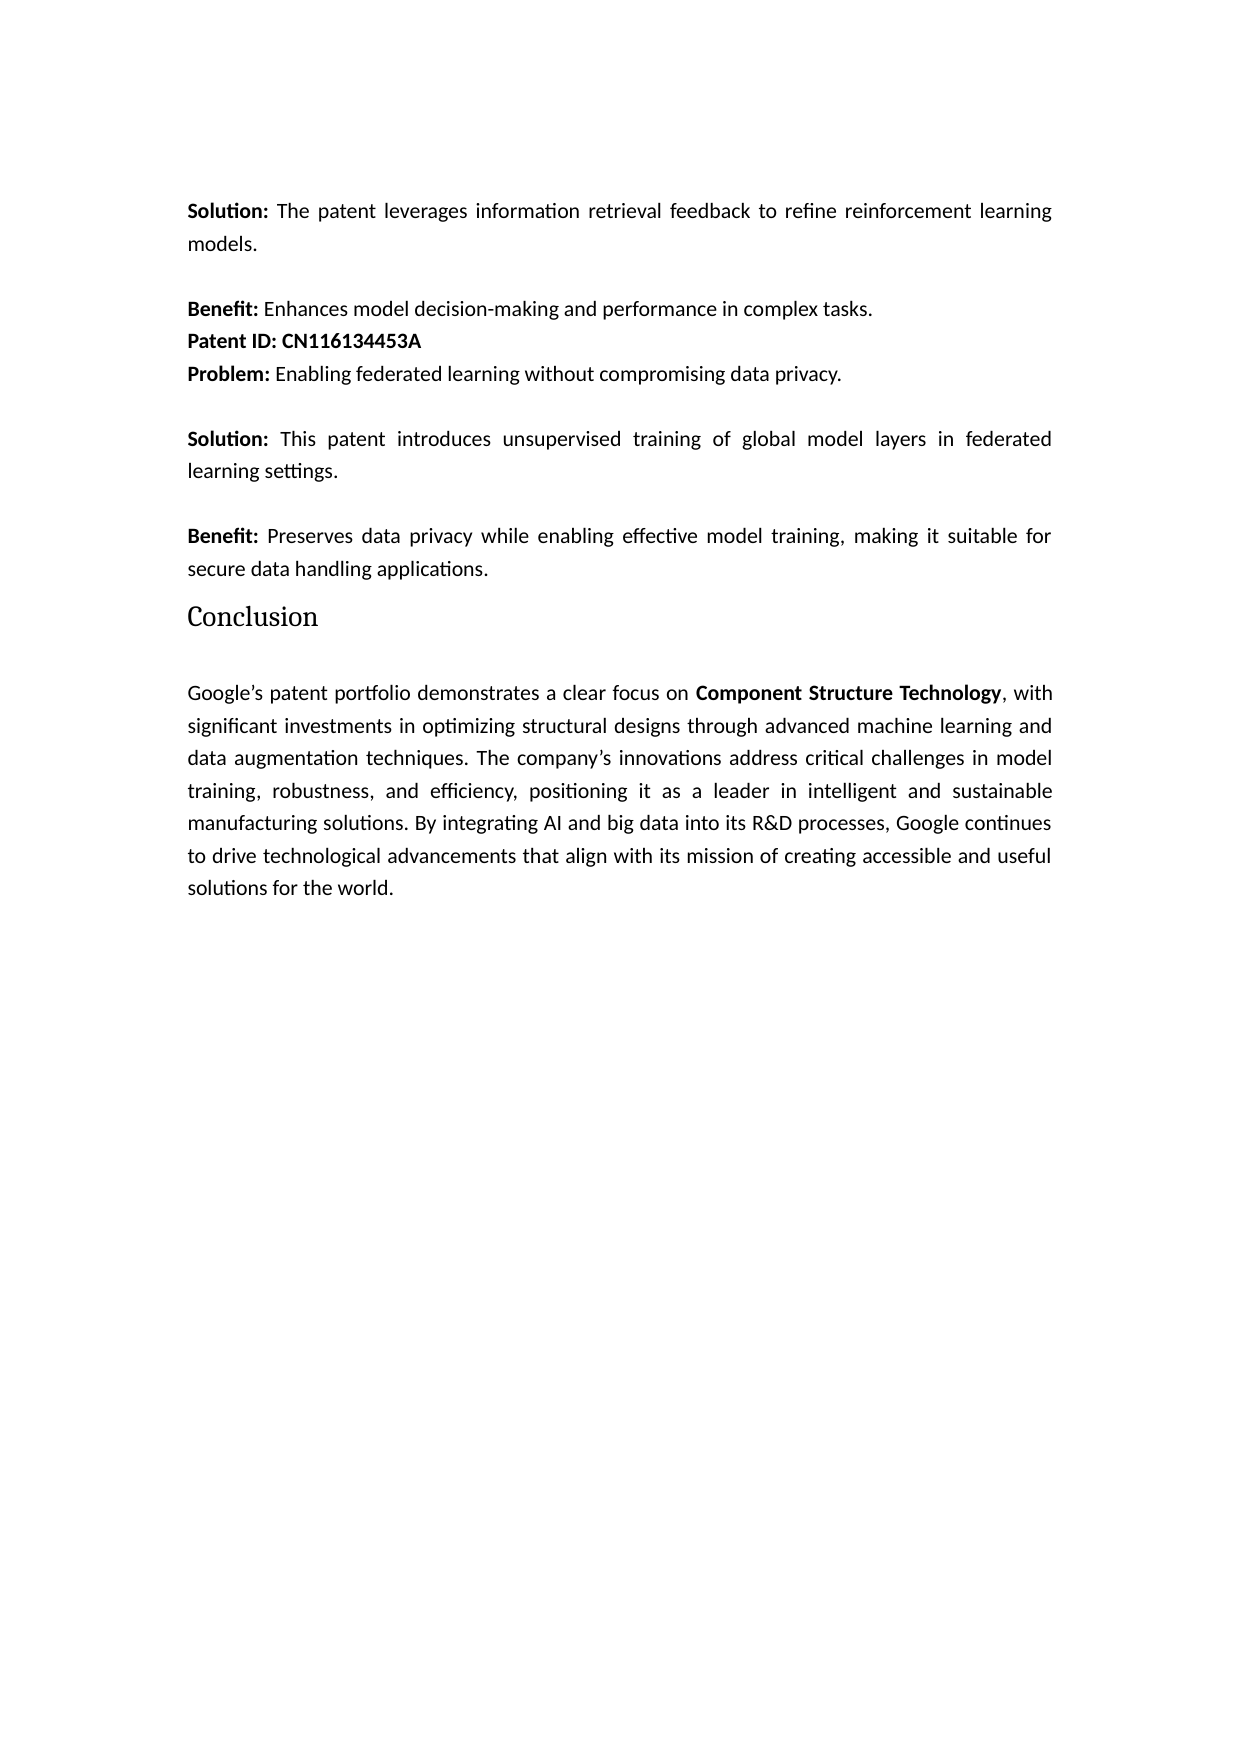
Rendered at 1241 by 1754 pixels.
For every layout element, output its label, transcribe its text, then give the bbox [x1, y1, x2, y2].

subtitle Conclusion [187, 584, 1053, 649]
